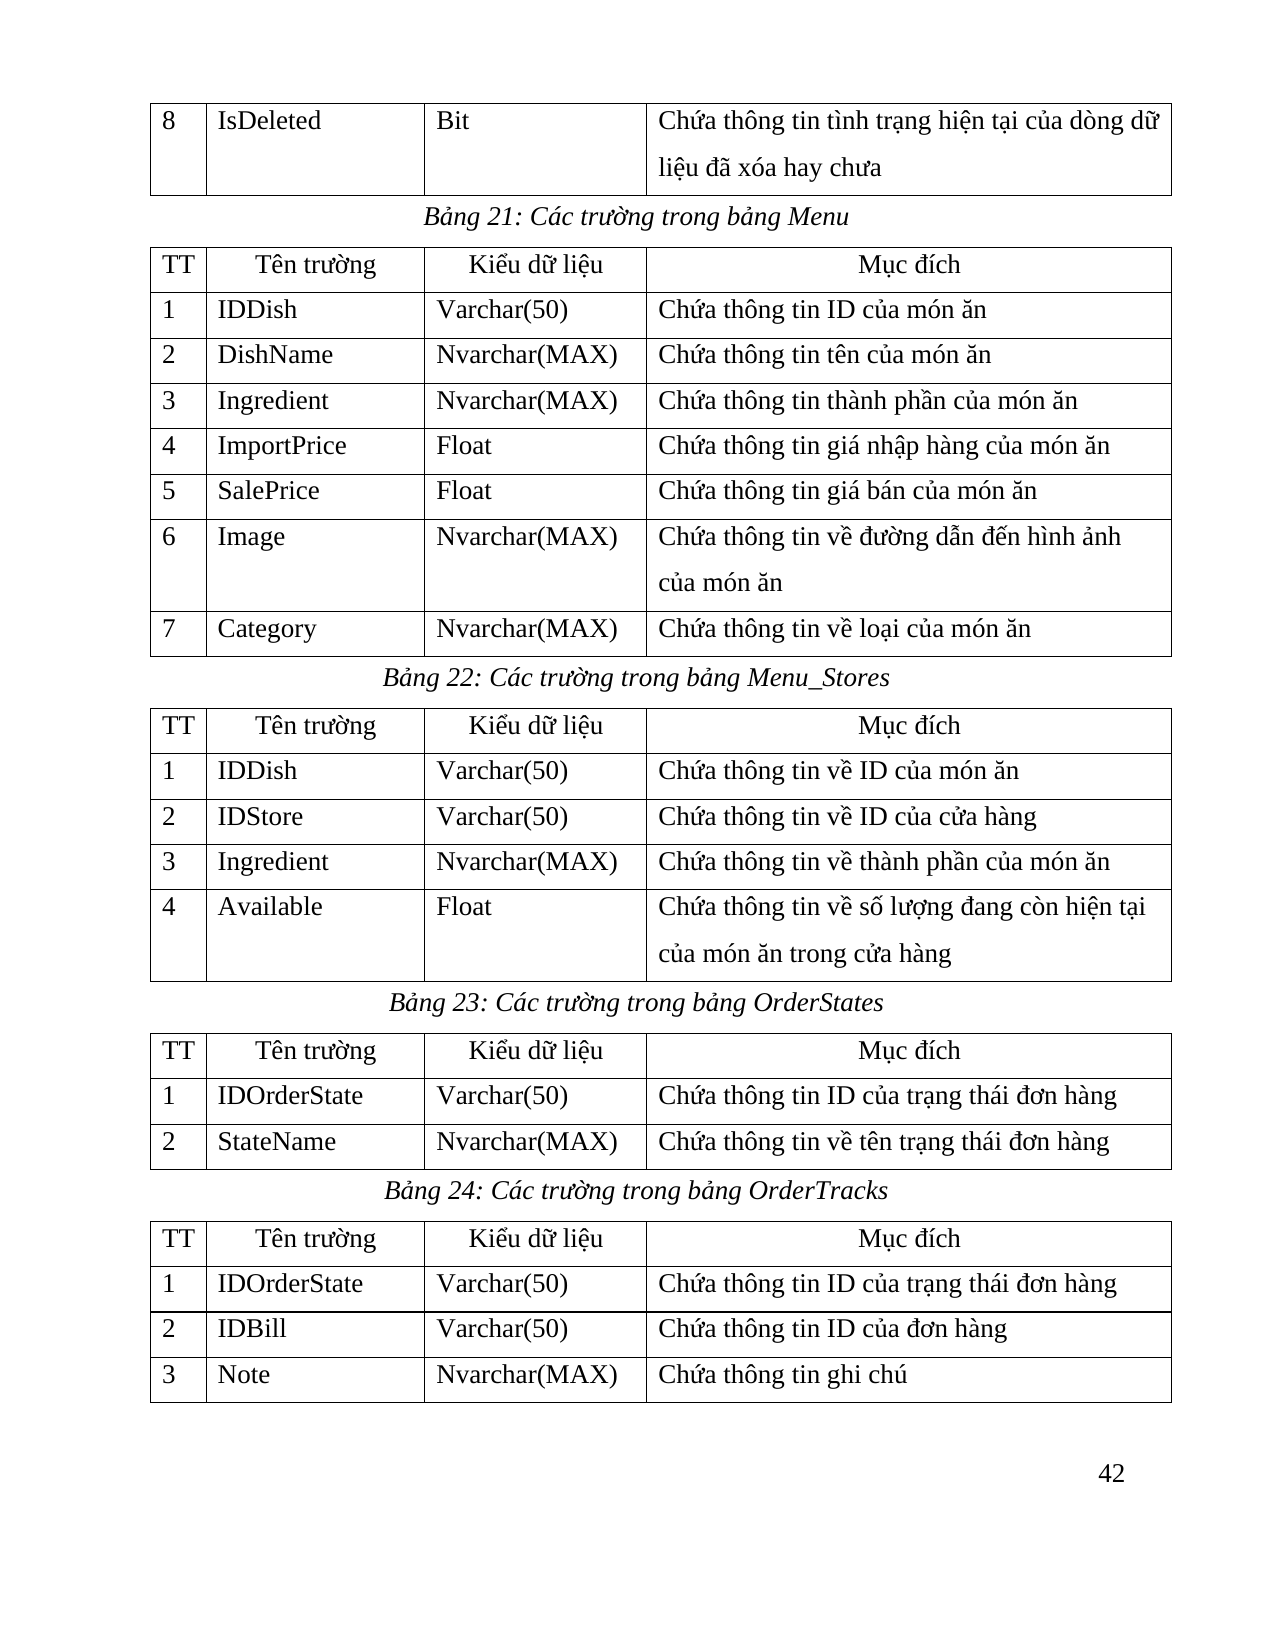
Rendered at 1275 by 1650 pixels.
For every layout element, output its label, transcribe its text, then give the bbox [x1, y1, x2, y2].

table_cell IDDish [207, 293, 424, 337]
table_cell Nvarchar(MAX) [425, 1125, 646, 1169]
table_header TT [151, 709, 206, 753]
table_cell 3 [151, 1358, 206, 1402]
table_cell IDOrderState [207, 1079, 424, 1124]
table_cell Float [425, 475, 646, 519]
table_cell Varchar(50) [425, 800, 646, 844]
table_cell Available [207, 890, 424, 981]
table_cell 5 [151, 475, 206, 519]
table_cell Chứa thông tin về thành phần của món ăn [647, 845, 1171, 889]
table_cell StateName [207, 1125, 424, 1169]
table_cell 2 [151, 1313, 206, 1357]
table_cell Varchar(50) [425, 1079, 646, 1124]
table_cell SalePrice [207, 475, 424, 519]
table_cell DishName [207, 339, 424, 383]
table_cell 2 [151, 339, 206, 383]
table_header Tên trường [207, 1222, 424, 1266]
table_cell Float [425, 429, 646, 473]
table_cell Ingredient [207, 845, 424, 889]
table_header Tên trường [207, 709, 424, 753]
table_cell 1 [151, 754, 206, 798]
table_cell 7 [151, 612, 206, 656]
table_cell Float [425, 890, 646, 981]
table_header Kiểu dữ liệu [425, 1034, 646, 1078]
table_cell Chứa thông tin về số lượng đang còn hiện tại của món ăn trong cửa hàng [647, 890, 1171, 981]
table_cell Chứa thông tin về ID của cửa hàng [647, 800, 1171, 844]
table_cell 4 [151, 429, 206, 473]
table_cell Chứa thông tin giá bán của món ăn [647, 475, 1171, 519]
subtitle Bảng 23: Các trường trong bảng OrderStates [150, 986, 1125, 1017]
table_cell Chứa thông tin ID của món ăn [647, 293, 1171, 337]
table_cell Note [207, 1358, 424, 1402]
table_cell Chứa thông tin ID của trạng thái đơn hàng [647, 1079, 1171, 1124]
table_cell 1 [151, 293, 206, 337]
table_header Kiểu dữ liệu [425, 1222, 646, 1266]
table_cell Chứa thông tin tên của món ăn [647, 339, 1171, 383]
table_cell Varchar(50) [425, 754, 646, 798]
table_cell 2 [151, 1125, 206, 1169]
table_header TT [151, 248, 206, 292]
table_cell 3 [151, 845, 206, 889]
table_cell 4 [151, 890, 206, 981]
subtitle Bảng 24: Các trường trong bảng OrderTracks [150, 1174, 1125, 1205]
table_cell Nvarchar(MAX) [425, 520, 646, 611]
subtitle Bảng 22: Các trường trong bảng Menu_Stores [150, 661, 1125, 692]
table_cell IDStore [207, 800, 424, 844]
table_header Kiểu dữ liệu [425, 248, 646, 292]
table_cell Chứa thông tin ID của đơn hàng [647, 1313, 1171, 1357]
table_cell Chứa thông tin tình trạng hiện tại của dòng dữ liệu đã xóa hay chưa [647, 104, 1171, 195]
table_cell Nvarchar(MAX) [425, 845, 646, 889]
table_cell Nvarchar(MAX) [425, 384, 646, 428]
table_cell IDBill [207, 1313, 424, 1357]
table_cell Chứa thông tin ID của trạng thái đơn hàng [647, 1267, 1171, 1311]
table_cell 6 [151, 520, 206, 611]
table_header Mục đích [647, 1034, 1171, 1078]
table_cell Chứa thông tin ghi chú [647, 1358, 1171, 1402]
table_cell Category [207, 612, 424, 656]
table_cell Varchar(50) [425, 1267, 646, 1311]
table_cell Nvarchar(MAX) [425, 1358, 646, 1402]
subtitle Bảng 21: Các trường trong bảng Menu [150, 200, 1125, 231]
table_header Kiểu dữ liệu [425, 709, 646, 753]
table_cell ImportPrice [207, 429, 424, 473]
table_header Mục đích [647, 709, 1171, 753]
table_cell Ingredient [207, 384, 424, 428]
table_cell 1 [151, 1267, 206, 1311]
table_header TT [151, 1222, 206, 1266]
table_cell IsDeleted [207, 104, 424, 195]
table_cell Bit [425, 104, 646, 195]
table_header Tên trường [207, 1034, 424, 1078]
table_cell 1 [151, 1079, 206, 1124]
table_cell Chứa thông tin về tên trạng thái đơn hàng [647, 1125, 1171, 1169]
table_header Mục đích [647, 1222, 1171, 1266]
table_cell Nvarchar(MAX) [425, 339, 646, 383]
table_header Mục đích [647, 248, 1171, 292]
table_cell Image [207, 520, 424, 611]
table_cell Chứa thông tin giá nhập hàng của món ăn [647, 429, 1171, 473]
table_header Tên trường [207, 248, 424, 292]
table_cell IDDish [207, 754, 424, 798]
table_cell Chứa thông tin về loại của món ăn [647, 612, 1171, 656]
table_cell IDOrderState [207, 1267, 424, 1311]
table_header TT [151, 1034, 206, 1078]
table_cell Chứa thông tin về đường dẫn đến hình ảnh của món ăn [647, 520, 1171, 611]
table_cell Varchar(50) [425, 293, 646, 337]
table_cell 2 [151, 800, 206, 844]
table_cell Nvarchar(MAX) [425, 612, 646, 656]
table_cell 3 [151, 384, 206, 428]
table_cell Chứa thông tin về ID của món ăn [647, 754, 1171, 798]
table_cell 8 [151, 104, 206, 195]
table_cell Varchar(50) [425, 1313, 646, 1357]
table_cell Chứa thông tin thành phần của món ăn [647, 384, 1171, 428]
